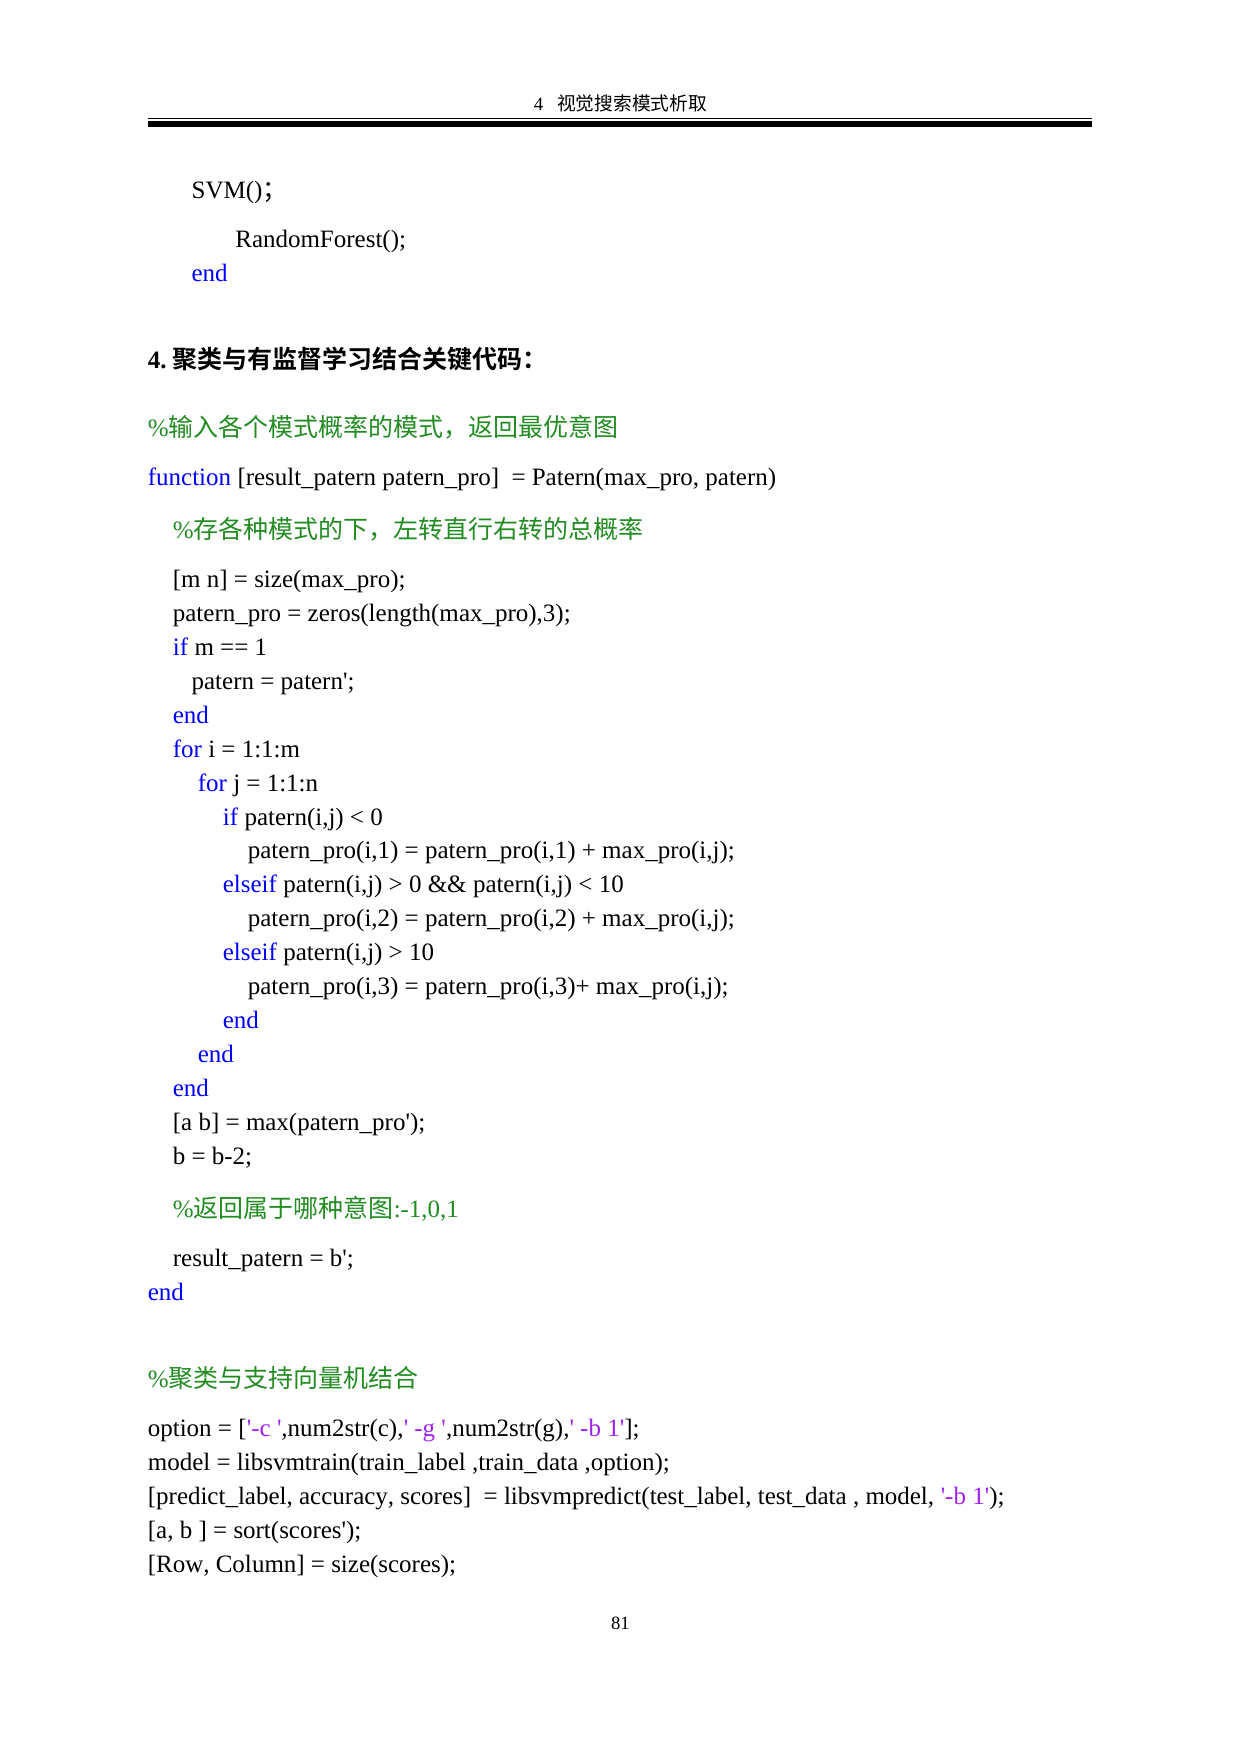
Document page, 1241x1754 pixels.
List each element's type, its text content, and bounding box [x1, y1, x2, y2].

text %存各种模式的下，左转直行右转的总概率 [148, 493, 1092, 561]
text end [148, 1274, 1092, 1308]
text function [result_patern patern_pro] = Patern(max_pro, patern) [148, 459, 1092, 493]
text if m == 1 [148, 629, 1092, 663]
text result_patern = b'; [148, 1241, 1092, 1274]
text patern = patern'; [148, 663, 1092, 697]
text [a b] = max(patern_pro'); [148, 1105, 1092, 1139]
text %输入各个模式概率的模式，返回最优意图 [148, 392, 1092, 459]
text end [148, 1003, 1092, 1037]
text %聚类与支持向量机结合 [148, 1342, 1092, 1410]
text for j = 1:1:n [148, 765, 1092, 799]
text patern_pro = zeros(length(max_pro),3); [148, 595, 1092, 629]
text patern_pro(i,2) = patern_pro(i,2) + max_pro(i,j); [148, 901, 1092, 935]
text 4. 聚类与有监督学习结合关键代码： [148, 324, 1092, 392]
text %返回属于哪种意图:-1,0,1 [148, 1173, 1092, 1241]
text end [148, 1071, 1092, 1105]
text end [191, 256, 1092, 290]
text patern_pro(i,3) = patern_pro(i,3)+ max_pro(i,j); [148, 969, 1092, 1003]
text if patern(i,j) < 0 [148, 799, 1092, 833]
text elseif patern(i,j) > 10 [148, 935, 1092, 969]
text option = ['-c ',num2str(c),' -g ',num2str(g),' -b 1']; [148, 1410, 1092, 1444]
text end [148, 697, 1092, 731]
text model = libsvmtrain(train_label ,train_data ,option); [148, 1444, 1092, 1478]
text SVM()； [148, 154, 1092, 222]
text for i = 1:1:m [148, 731, 1092, 765]
text RandomForest(); [148, 222, 1092, 256]
text [predict_label, accuracy, scores] = libsvmpredict(test_label, test_data , model, '-b 1'); [148, 1478, 1092, 1512]
text [a, b ] = sort(scores'); [148, 1512, 1092, 1546]
text patern_pro(i,1) = patern_pro(i,1) + max_pro(i,j); [148, 833, 1092, 867]
text [m n] = size(max_pro); [148, 561, 1092, 595]
text elseif patern(i,j) > 0 && patern(i,j) < 10 [148, 867, 1092, 901]
text b = b-2; [148, 1139, 1092, 1173]
text end [148, 1037, 1092, 1071]
text [Row, Column] = size(scores); [148, 1546, 1092, 1580]
